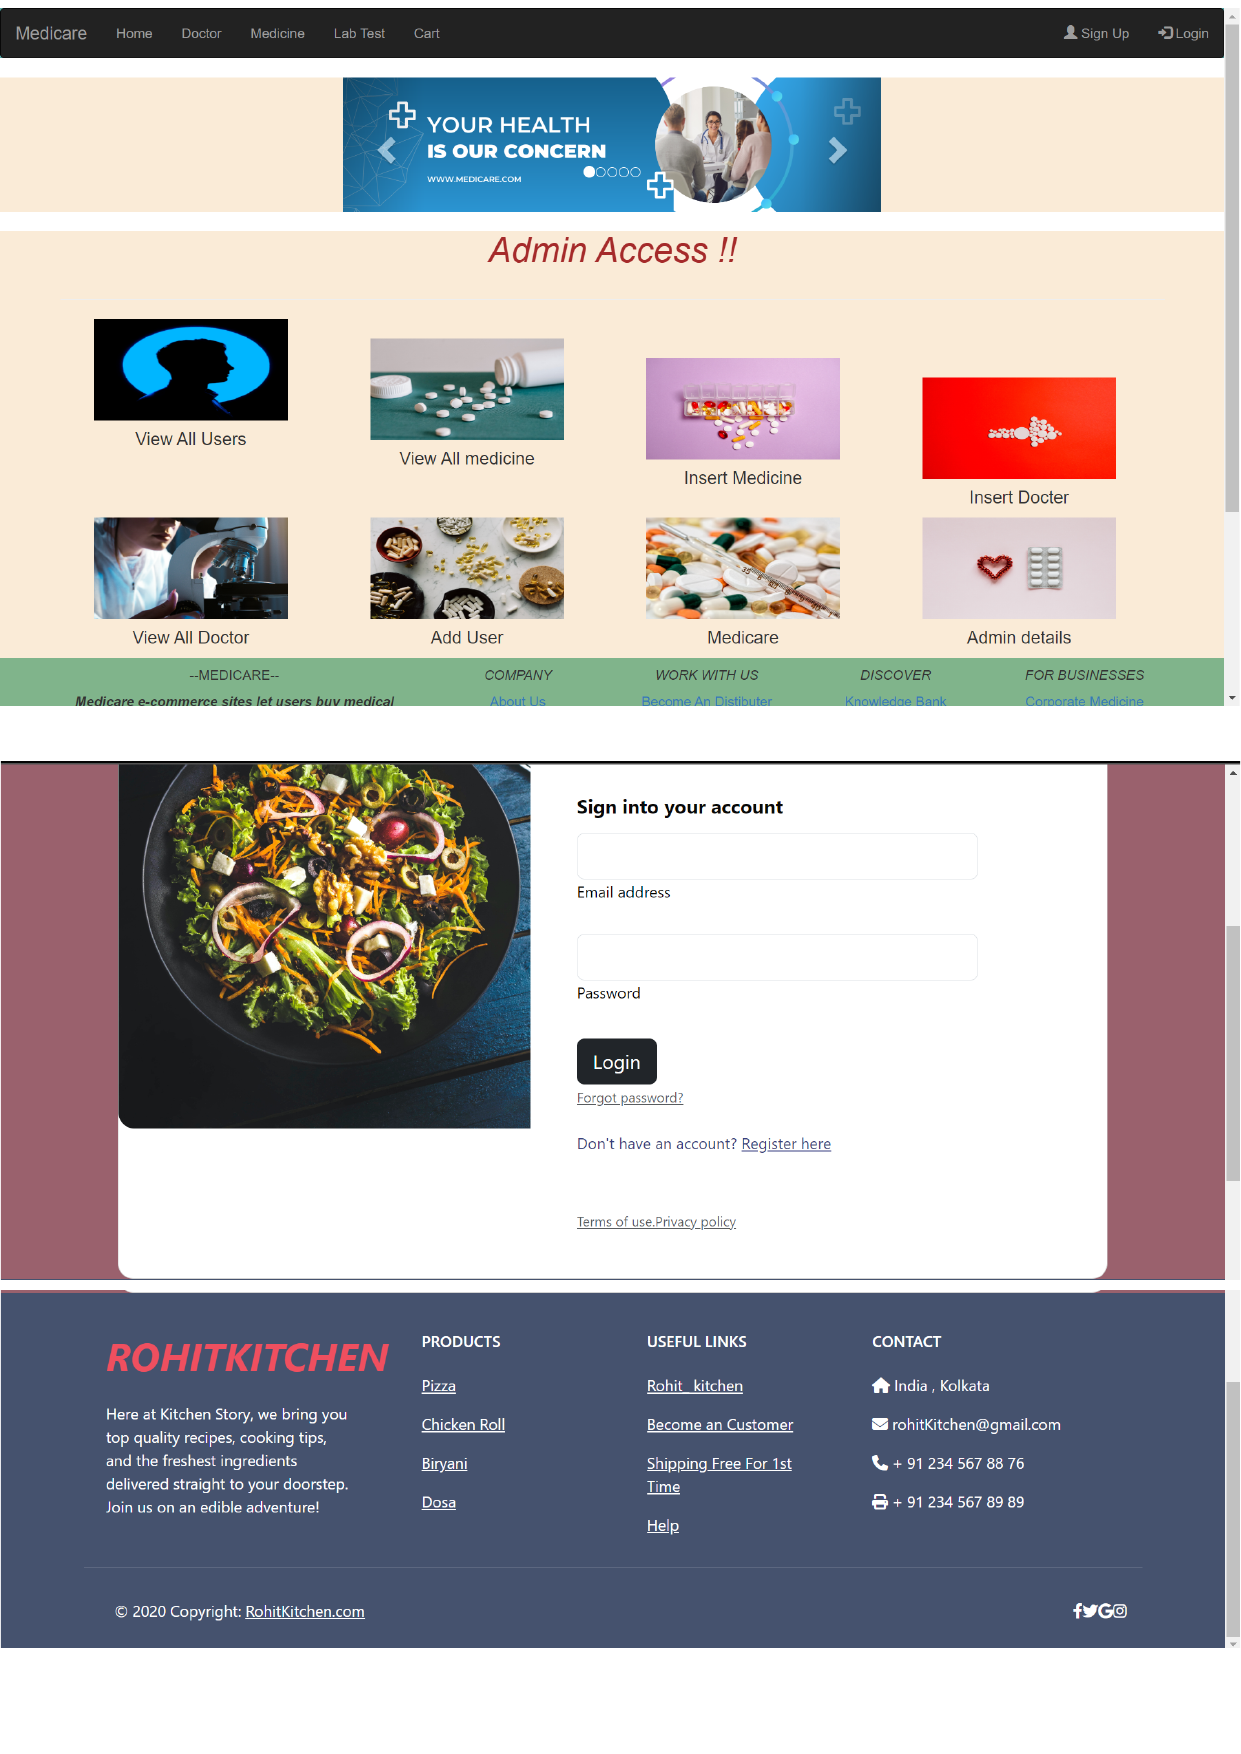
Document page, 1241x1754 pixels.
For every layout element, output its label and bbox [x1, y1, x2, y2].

picture [0, 761, 1240, 1280]
picture [0, 8, 1240, 706]
picture [0, 1290, 1240, 1648]
